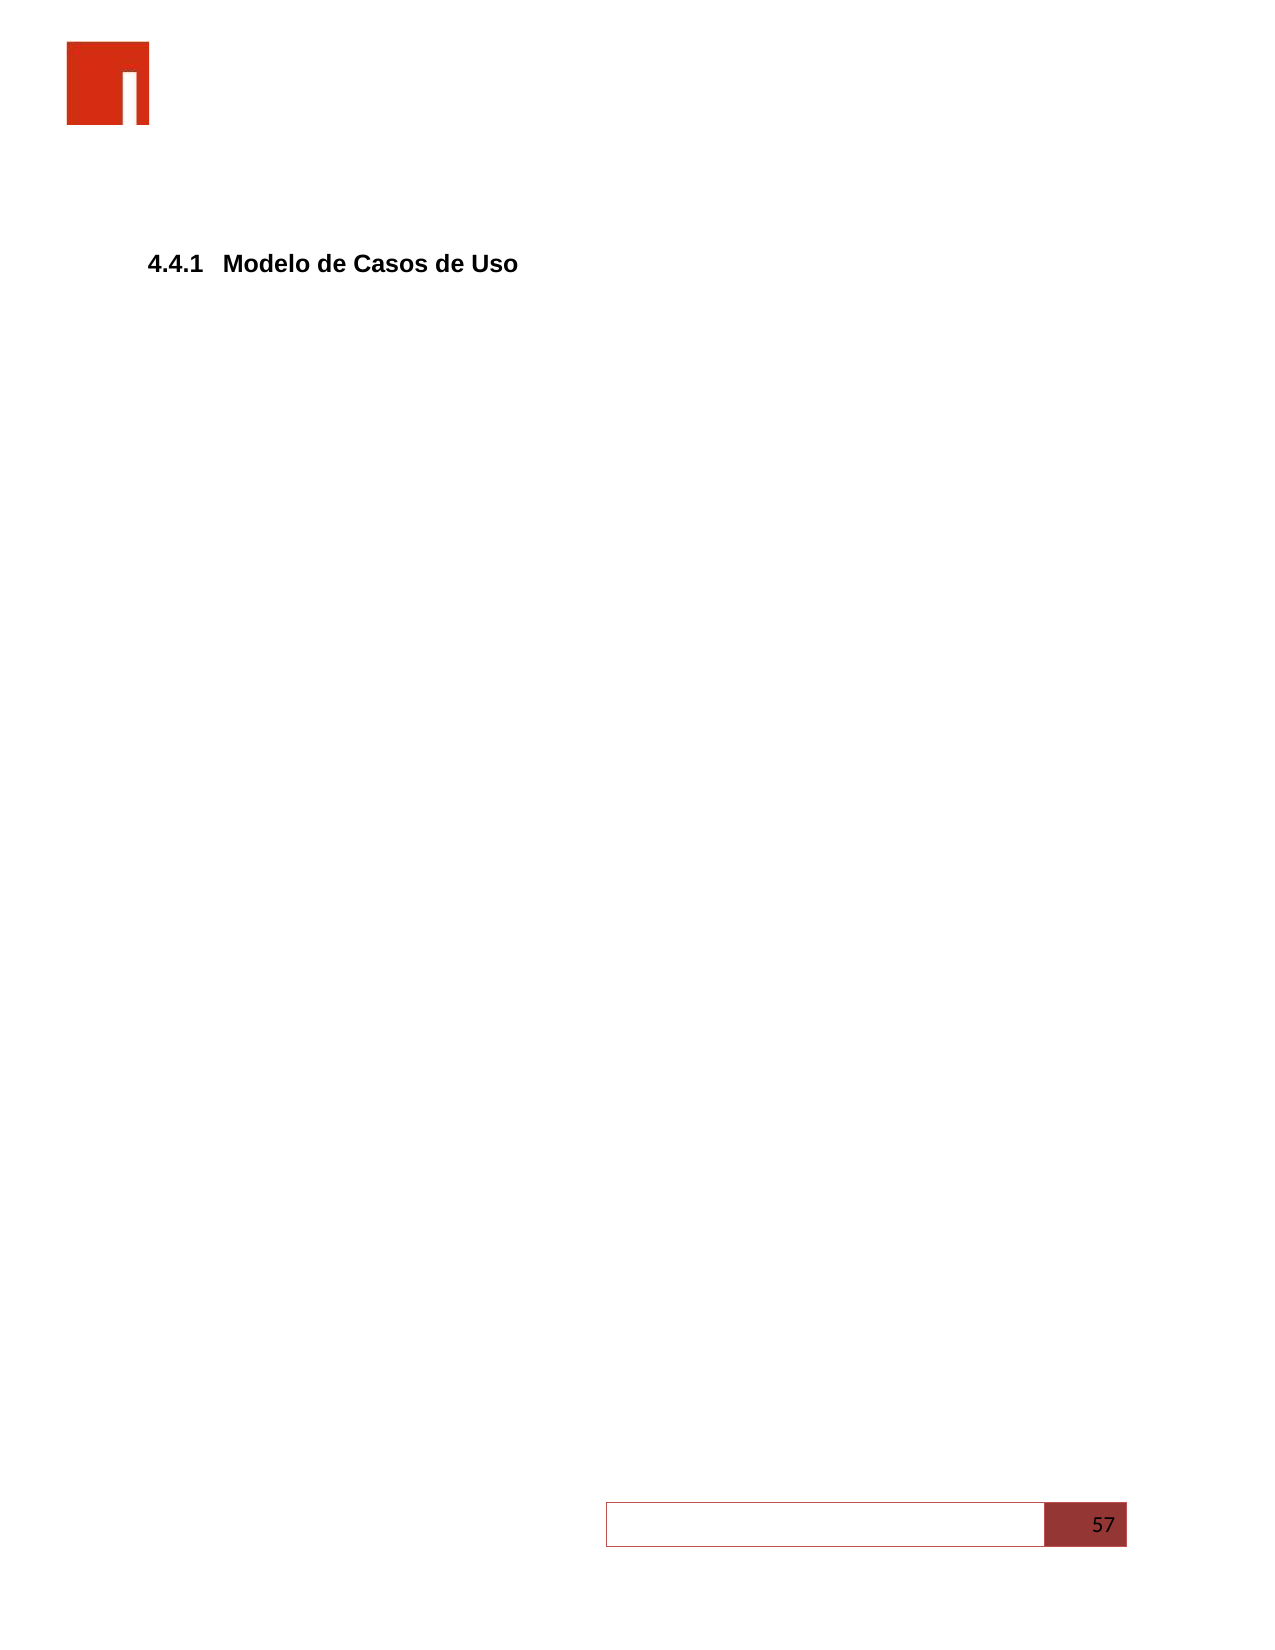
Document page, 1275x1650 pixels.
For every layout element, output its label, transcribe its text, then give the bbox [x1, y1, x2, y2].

subtitle 4.4.1 Modelo de Casos de Uso [148, 249, 1157, 278]
picture [66, 41, 150, 125]
